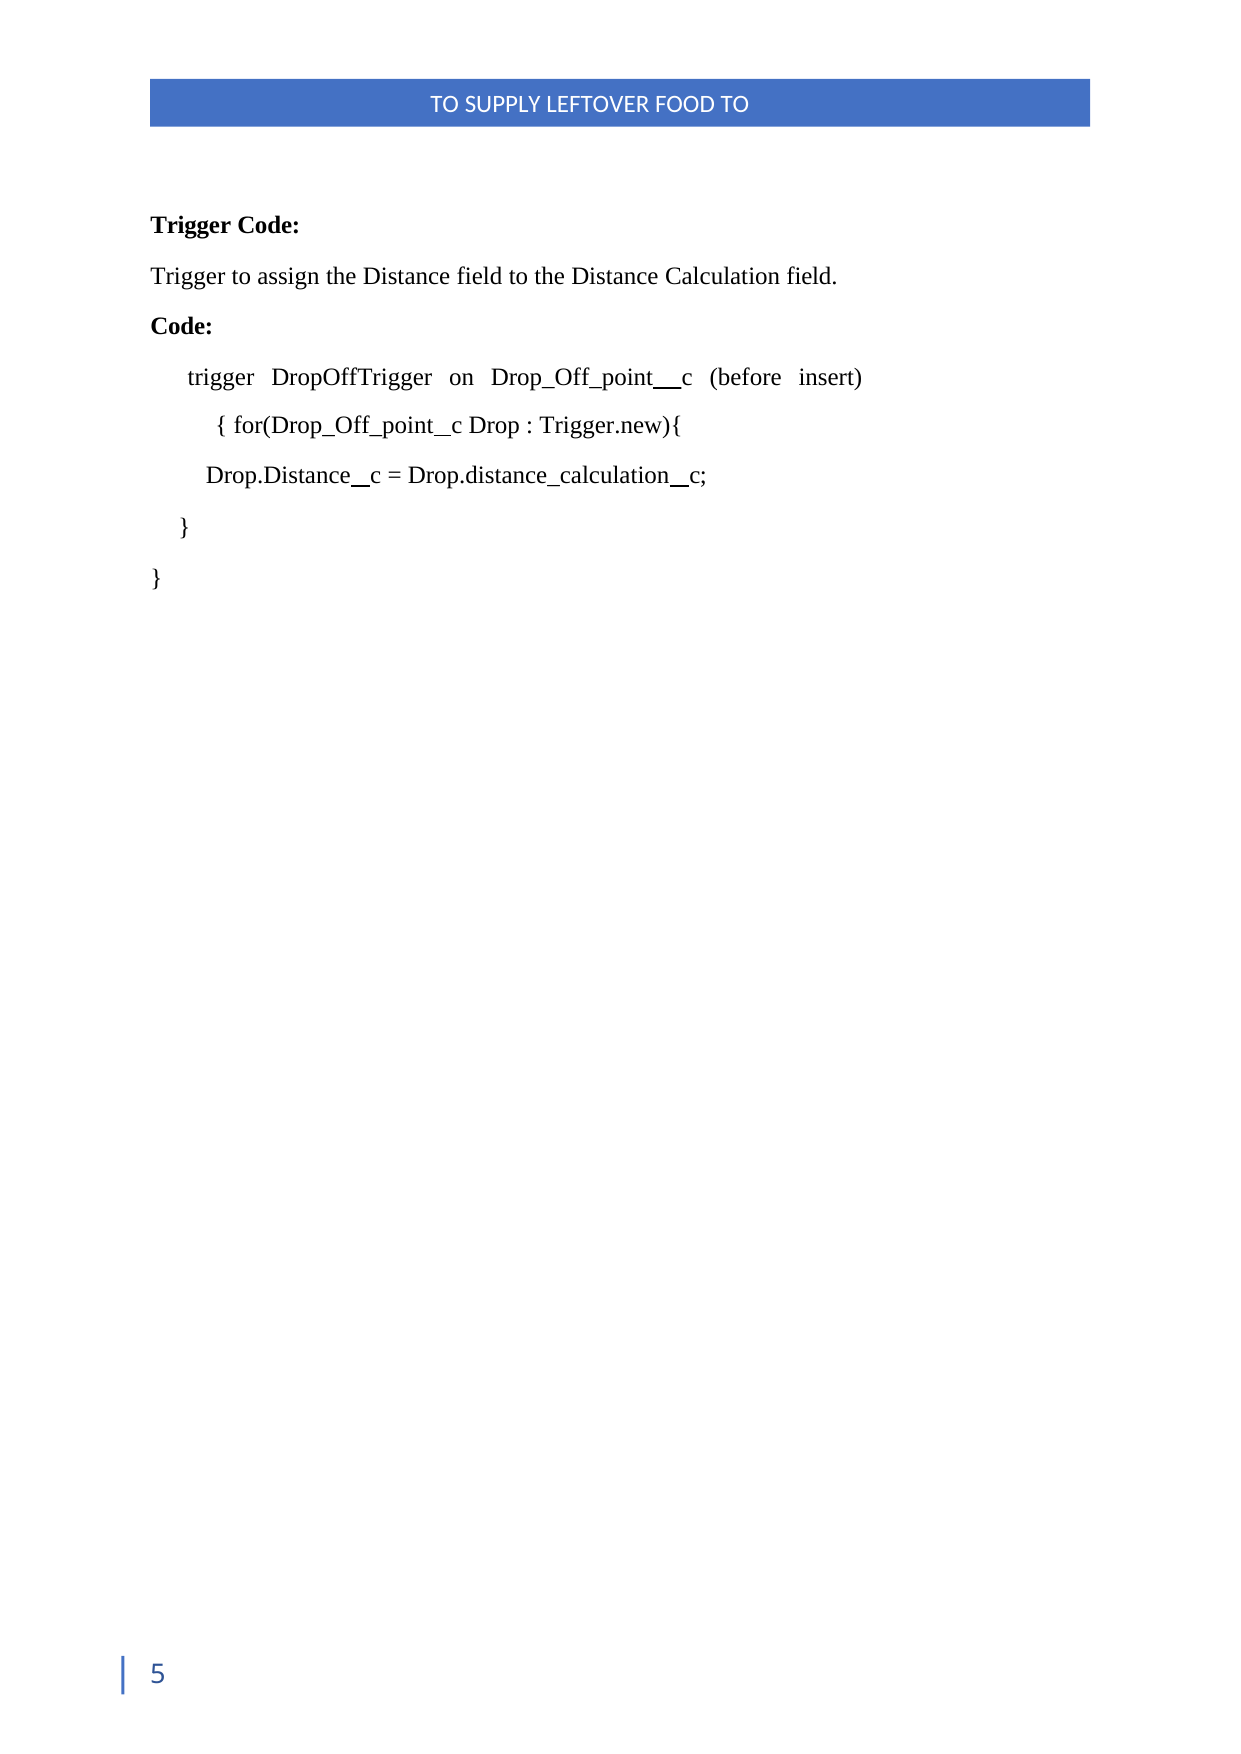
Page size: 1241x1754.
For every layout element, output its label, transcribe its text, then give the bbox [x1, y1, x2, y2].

text } [150, 563, 1107, 592]
text Drop.Distance c = Drop.distance_calculation c; [206, 457, 1107, 490]
text trigger DropOffTrigger on Drop_Off_point c (before insert) { for(Drop_Off_point c Drop : Trigger.new){ [187, 362, 862, 438]
text } [178, 512, 1107, 541]
text Trigger to assign the Distance field to the Distance Calculation field. [150, 261, 1107, 290]
subtitle Trigger Code: [150, 210, 1107, 238]
subtitle Code: [150, 311, 1107, 340]
